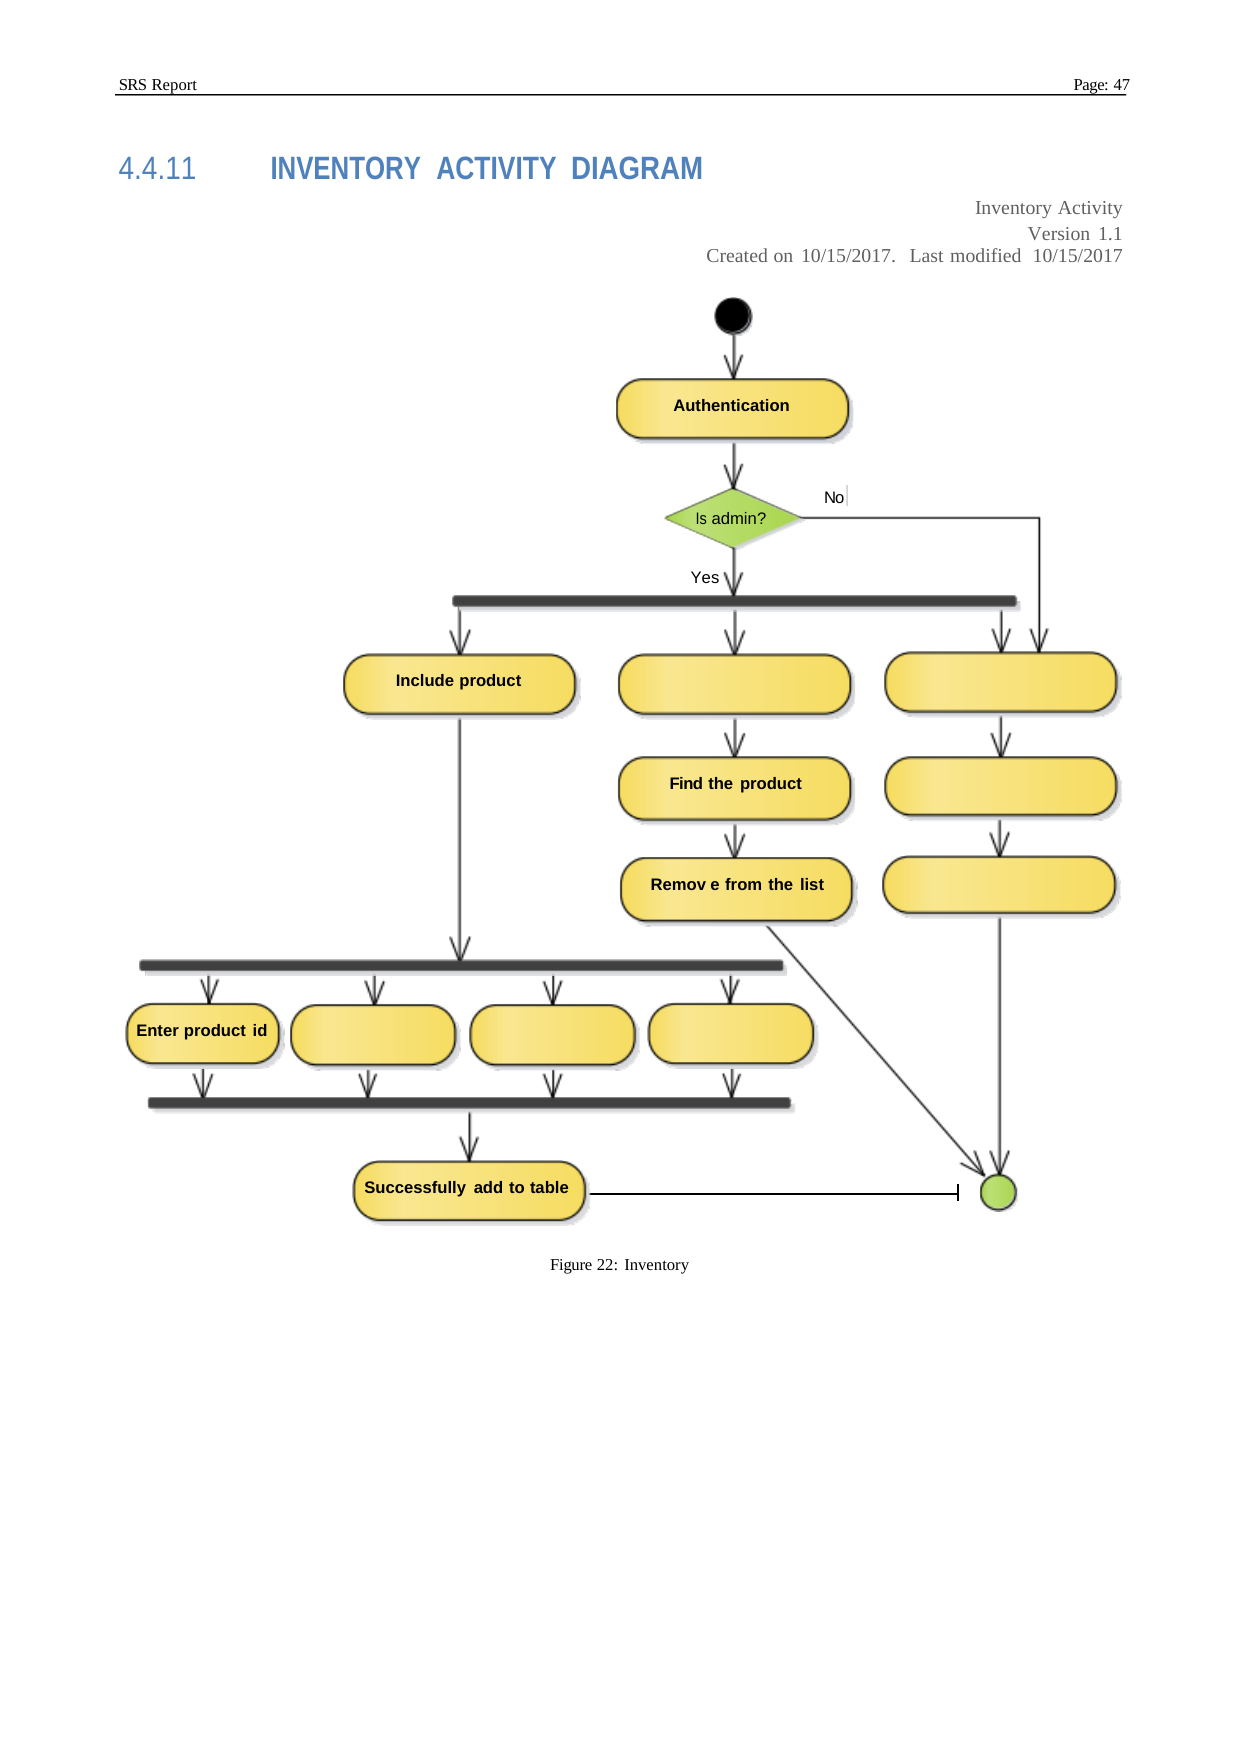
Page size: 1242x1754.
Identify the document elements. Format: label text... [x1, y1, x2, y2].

text Yes [690, 571, 1133, 587]
text Find the product [669, 777, 1133, 793]
text SRS Report [119, 78, 1133, 94]
text Figure 22: Inventory [550, 1258, 1133, 1273]
text Is admin? [695, 511, 1133, 527]
text Remov e from the list [650, 878, 1133, 893]
text Authentication [673, 398, 1133, 414]
text Enter product id [136, 1023, 1133, 1039]
text Include product [396, 674, 1133, 690]
text No [824, 491, 1133, 507]
text Successfully add to table [364, 1181, 1133, 1197]
text 4.4.11 [118, 153, 1133, 186]
